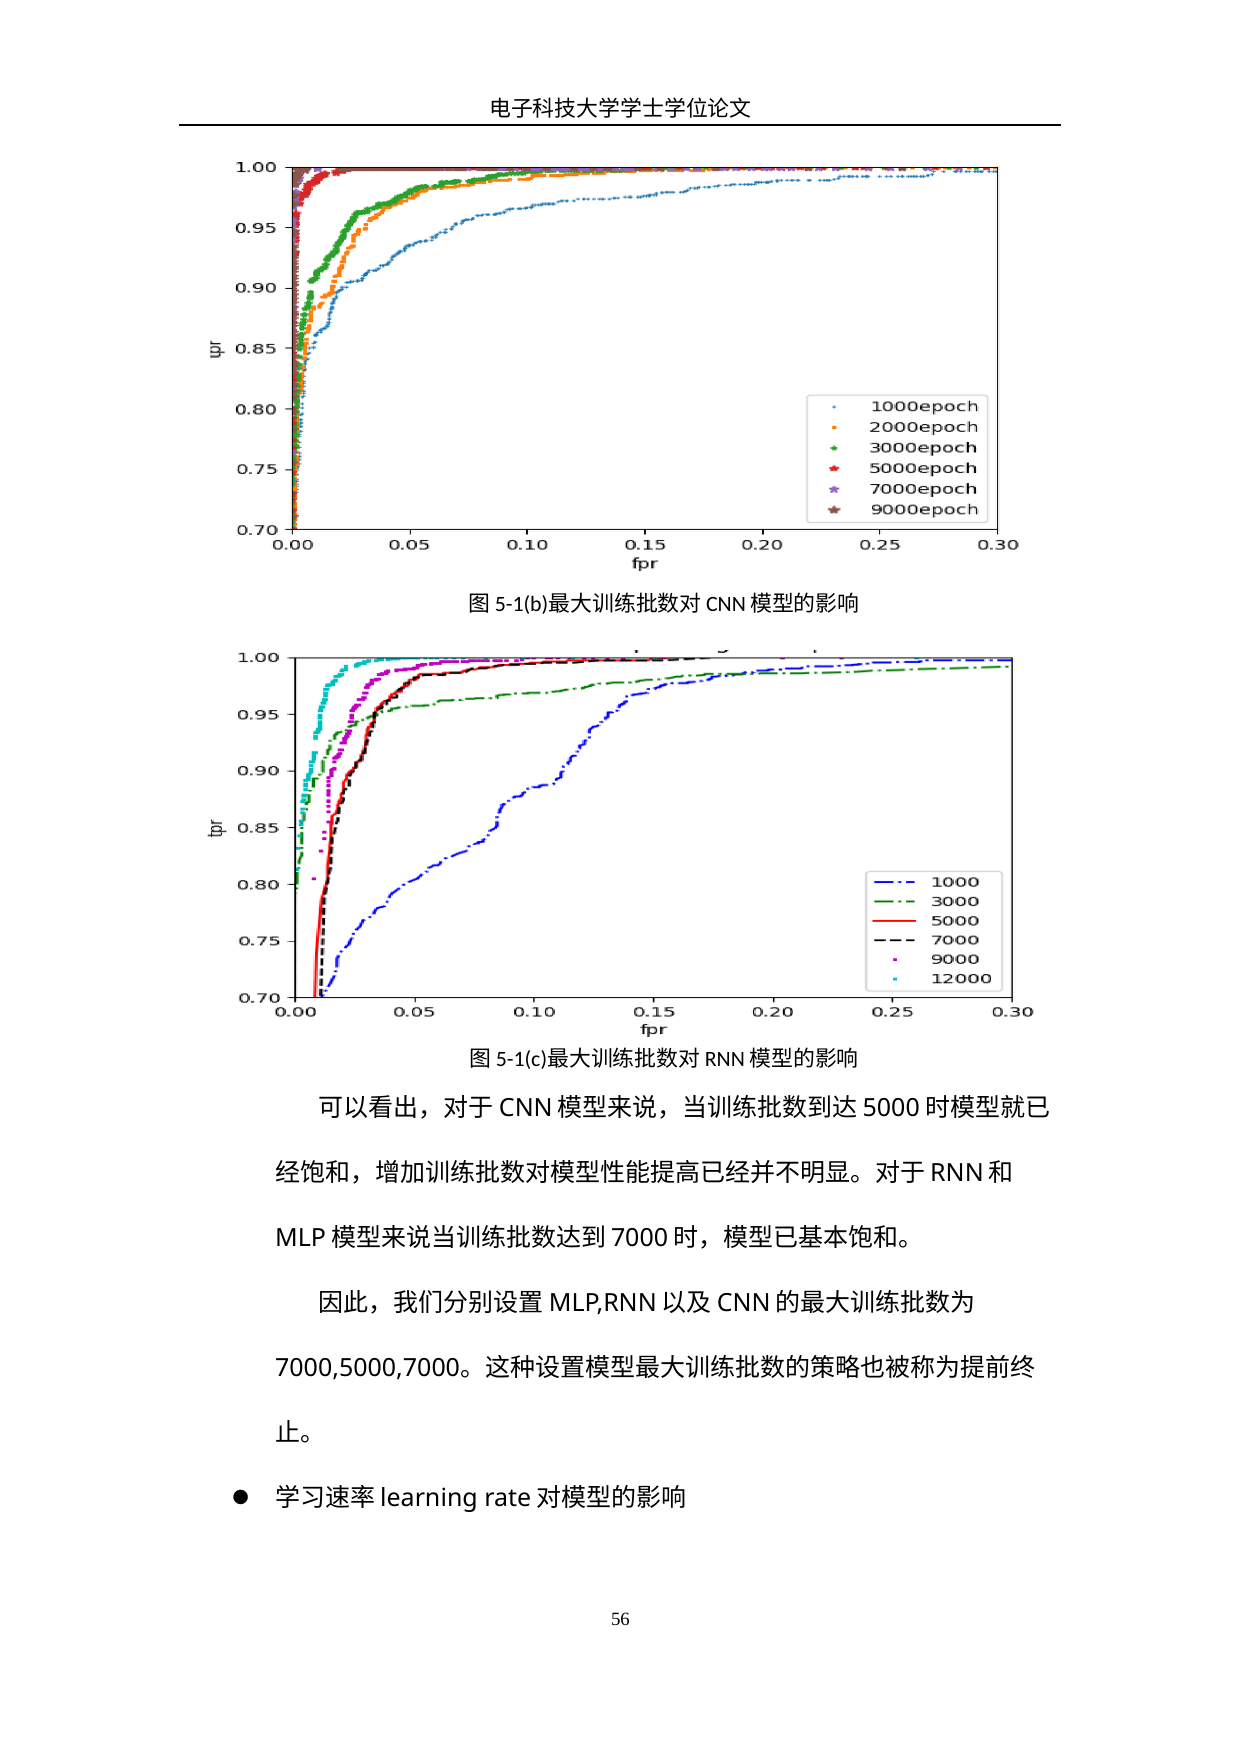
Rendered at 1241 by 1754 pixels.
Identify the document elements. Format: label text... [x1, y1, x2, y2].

list 因此，我们分别设置MLP,RNN以及CNN的最大训练批数为7000,5000,7000。这种设置模型最大训练批数的策略也被称为提前终止。 [275, 1268, 1053, 1463]
picture [210, 162, 1030, 572]
list 图5-1(c)最大训练批数对RNN模型的影响 [275, 1040, 1053, 1073]
list 图5-1(b)最大训练批数对CNN模型的影响 [275, 585, 1053, 618]
picture [204, 650, 1037, 1039]
list 可以看出，对于CNN模型来说，当训练批数到达5000时模型就已经饱和，增加训练批数对模型性能提高已经并不明显。对于RNN和MLP模型来说当训练批数达到7000时，模型已基本饱和。 [275, 1073, 1053, 1268]
list 学习速率learning rate对模型的影响 [231, 1463, 1053, 1528]
